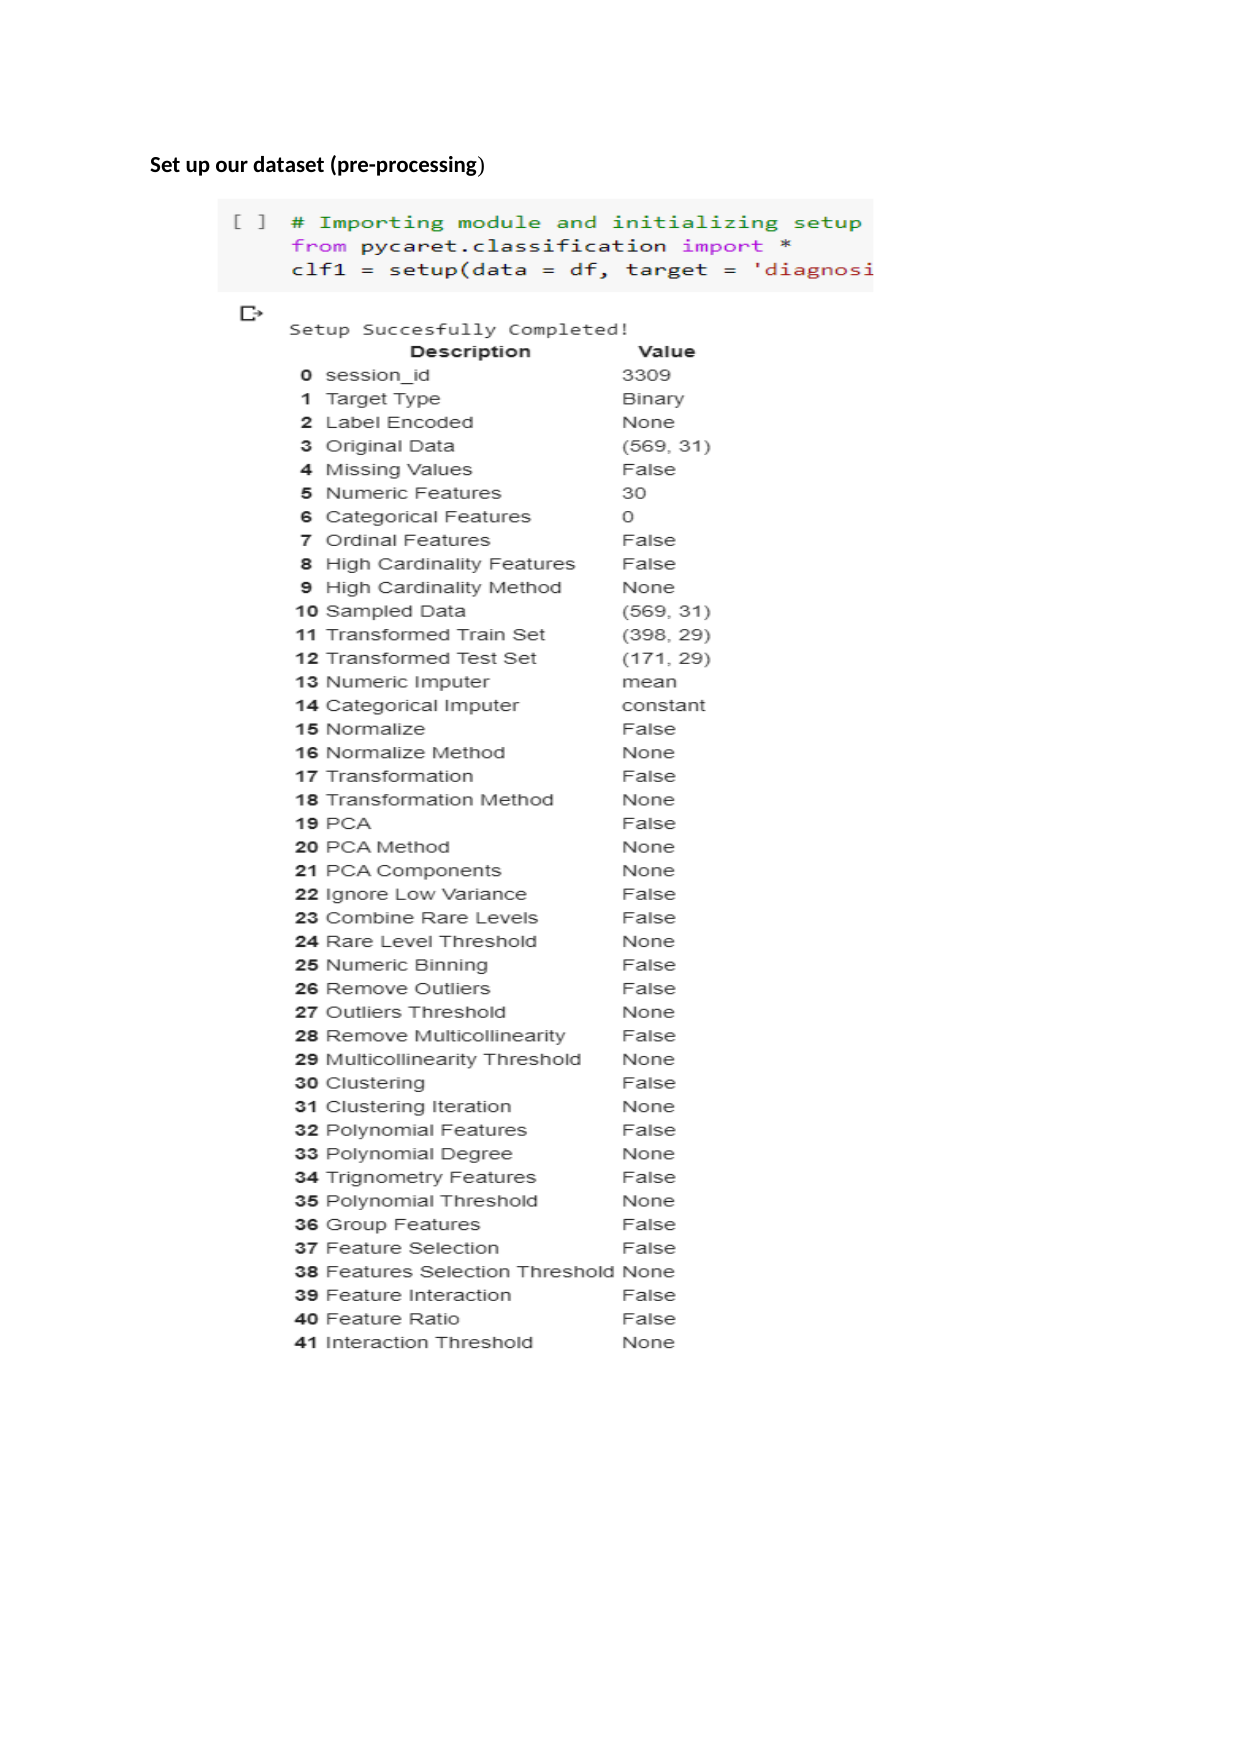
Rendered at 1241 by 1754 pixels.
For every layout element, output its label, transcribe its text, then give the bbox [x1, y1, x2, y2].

picture [150, 182, 874, 1383]
